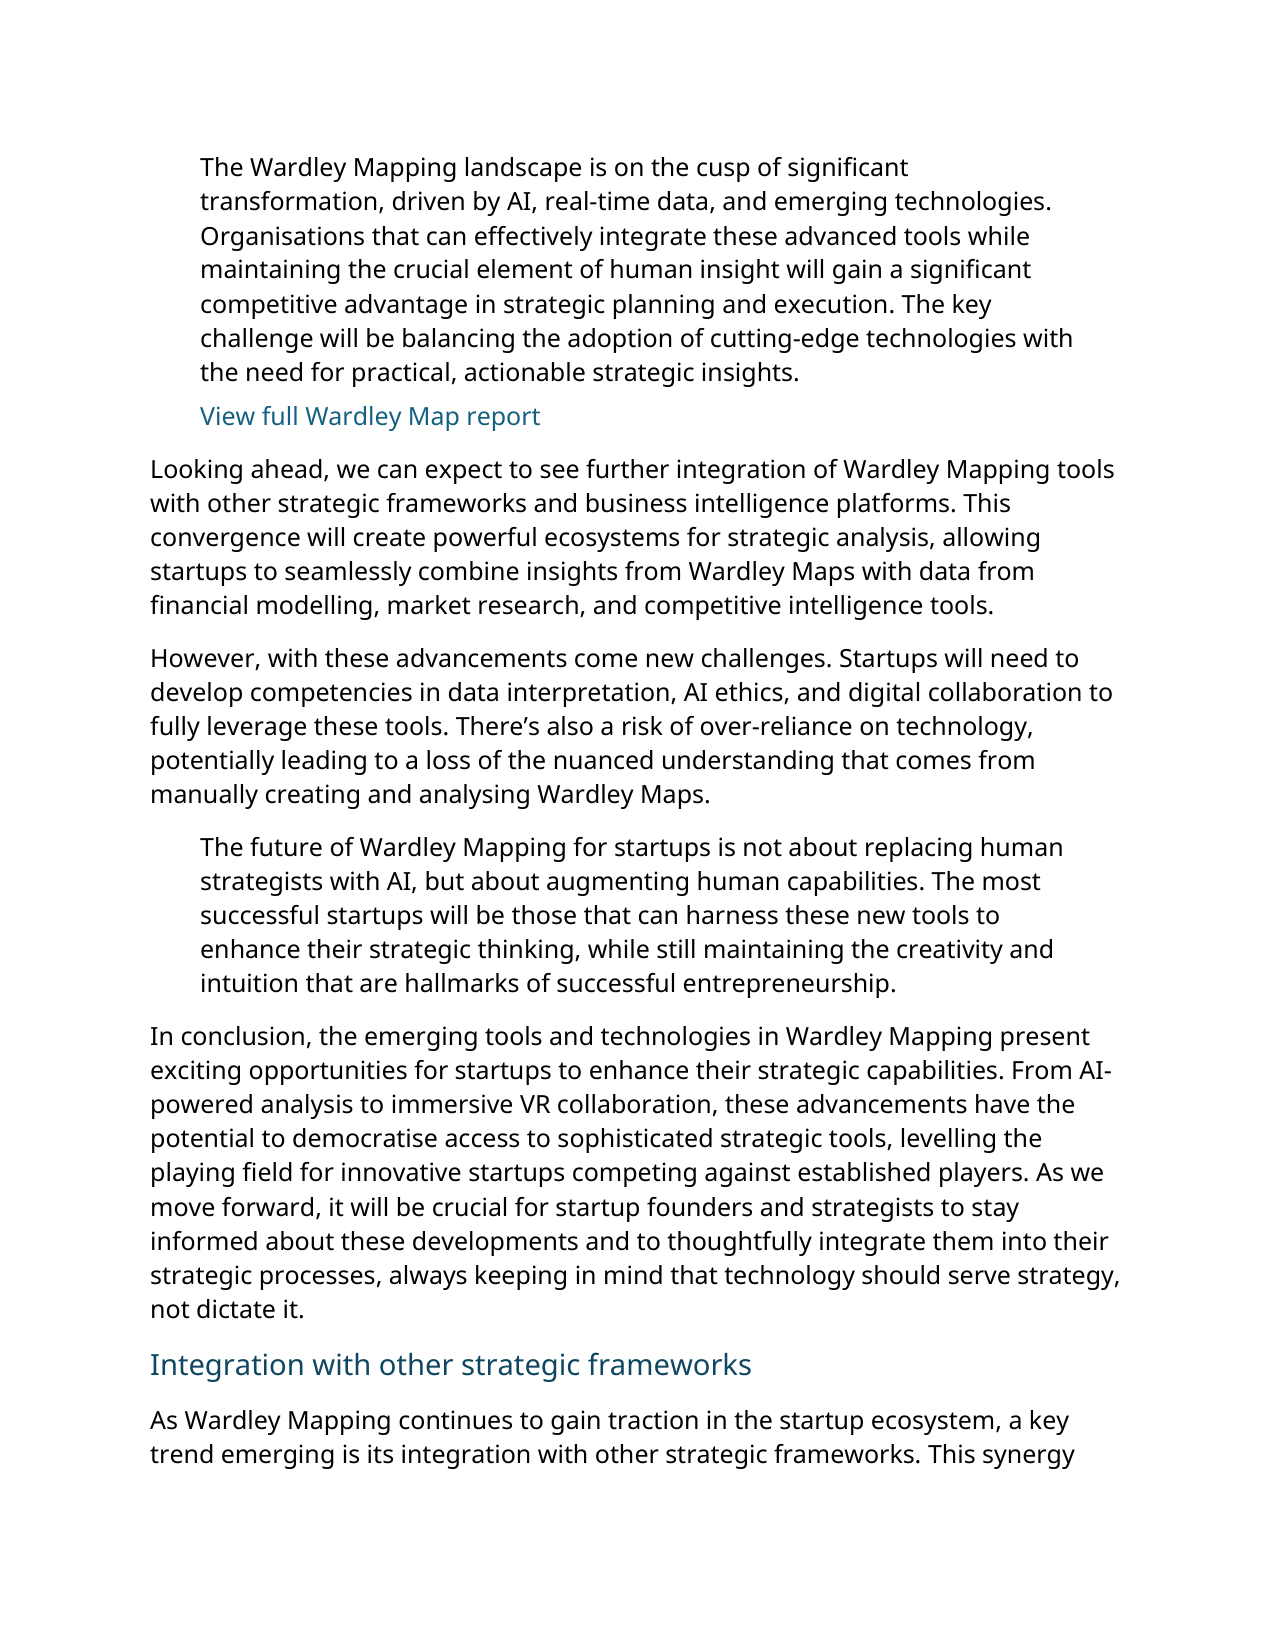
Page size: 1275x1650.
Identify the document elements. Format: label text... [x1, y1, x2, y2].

text The Wardley Mapping landscape is on the cusp of significant transformation, driven by AI, real-time data, and emerging technologies. Organisations that can effectively integrate these advanced tools while maintaining the crucial element of human insight will gain a significant competitive advantage in strategic planning and execution. The key challenge will be balancing the adoption of cutting-edge technologies with the need for practical, actionable strategic insights. [200, 150, 1075, 388]
text Looking ahead, we can expect to see further integration of Wardley Mapping tools with other strategic frameworks and business intelligence platforms. This convergence will create powerful ecosystems for strategic analysis, allowing startups to seamlessly combine insights from Wardley Maps with data from financial modelling, market research, and competitive intelligence tools. [150, 452, 1125, 622]
text The future of Wardley Mapping for startups is not about replacing human strategists with AI, but about augmenting human capabilities. The most successful startups will be those that can harness these new tools to enhance their strategic thinking, while still maintaining the creativity and intuition that are hallmarks of successful entrepreneurship. [200, 830, 1075, 1000]
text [150, 1403, 1125, 1471]
text View full Wardley Map report [200, 399, 1075, 433]
text However, with these advancements come new challenges. Startups will need to develop competencies in data interpretation, AI ethics, and digital collaboration to fully leverage these tools. There’s also a risk of over-reliance on technology, potentially leading to a loss of the nuanced understanding that comes from manually creating and analysing Wardley Maps. [150, 641, 1125, 811]
text In conclusion, the emerging tools and technologies in Wardley Mapping present exciting opportunities for startups to enhance their strategic capabilities. From AI-powered analysis to immersive VR collaboration, these advancements have the potential to democratise access to sophisticated strategic tools, levelling the playing field for innovative startups competing against established players. As we move forward, it will be crucial for startup founders and strategists to stay informed about these developments and to thoughtfully integrate them into their strategic processes, always keeping in mind that technology should serve strategy, not dictate it. [150, 1019, 1125, 1325]
subtitle Integration with other strategic frameworks [150, 1344, 1125, 1384]
